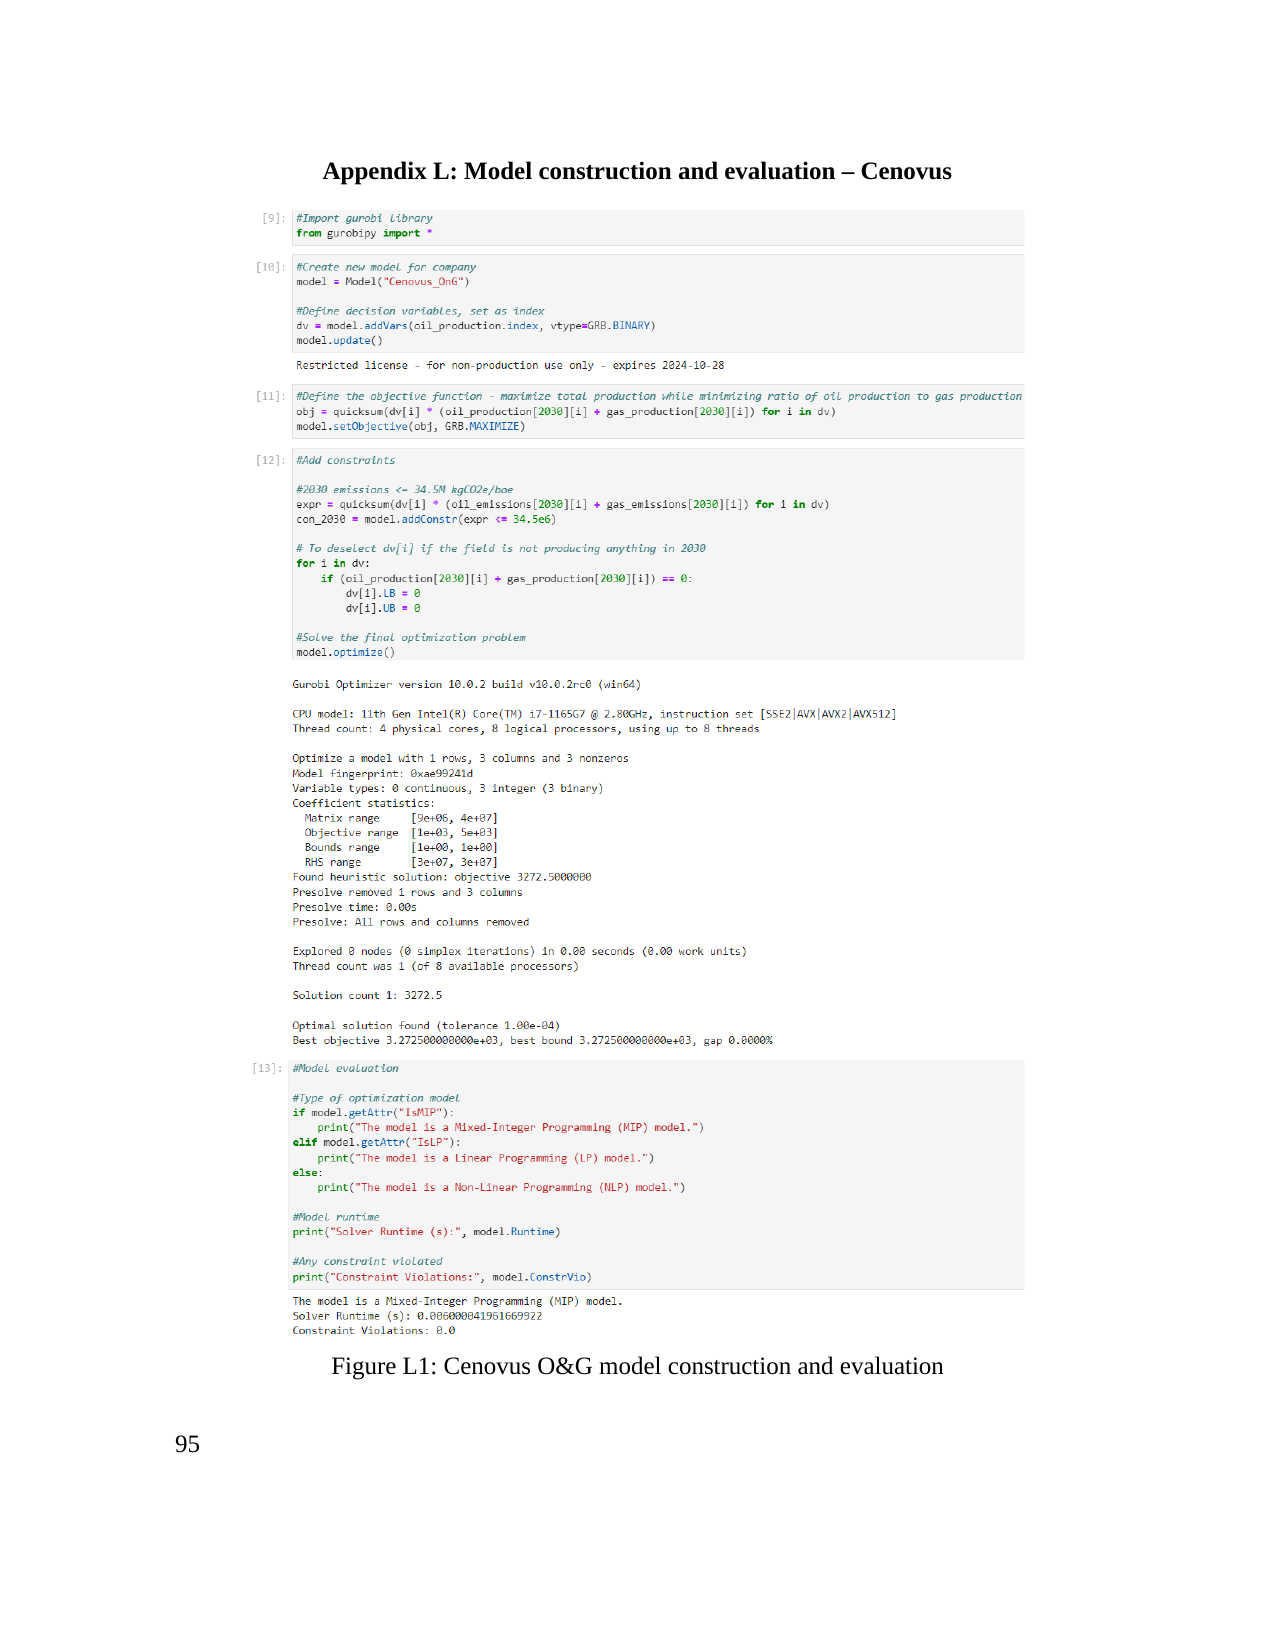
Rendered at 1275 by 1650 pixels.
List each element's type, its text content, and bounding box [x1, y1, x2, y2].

subtitle Appendix L: Model construction and evaluation – Cenovus [175, 156, 1100, 185]
picture [250, 673, 1025, 1046]
picture [250, 1060, 1025, 1337]
subtitle Figure L1: Cenovus O&G model construction and evaluation [175, 1351, 1100, 1380]
picture [250, 210, 1025, 660]
